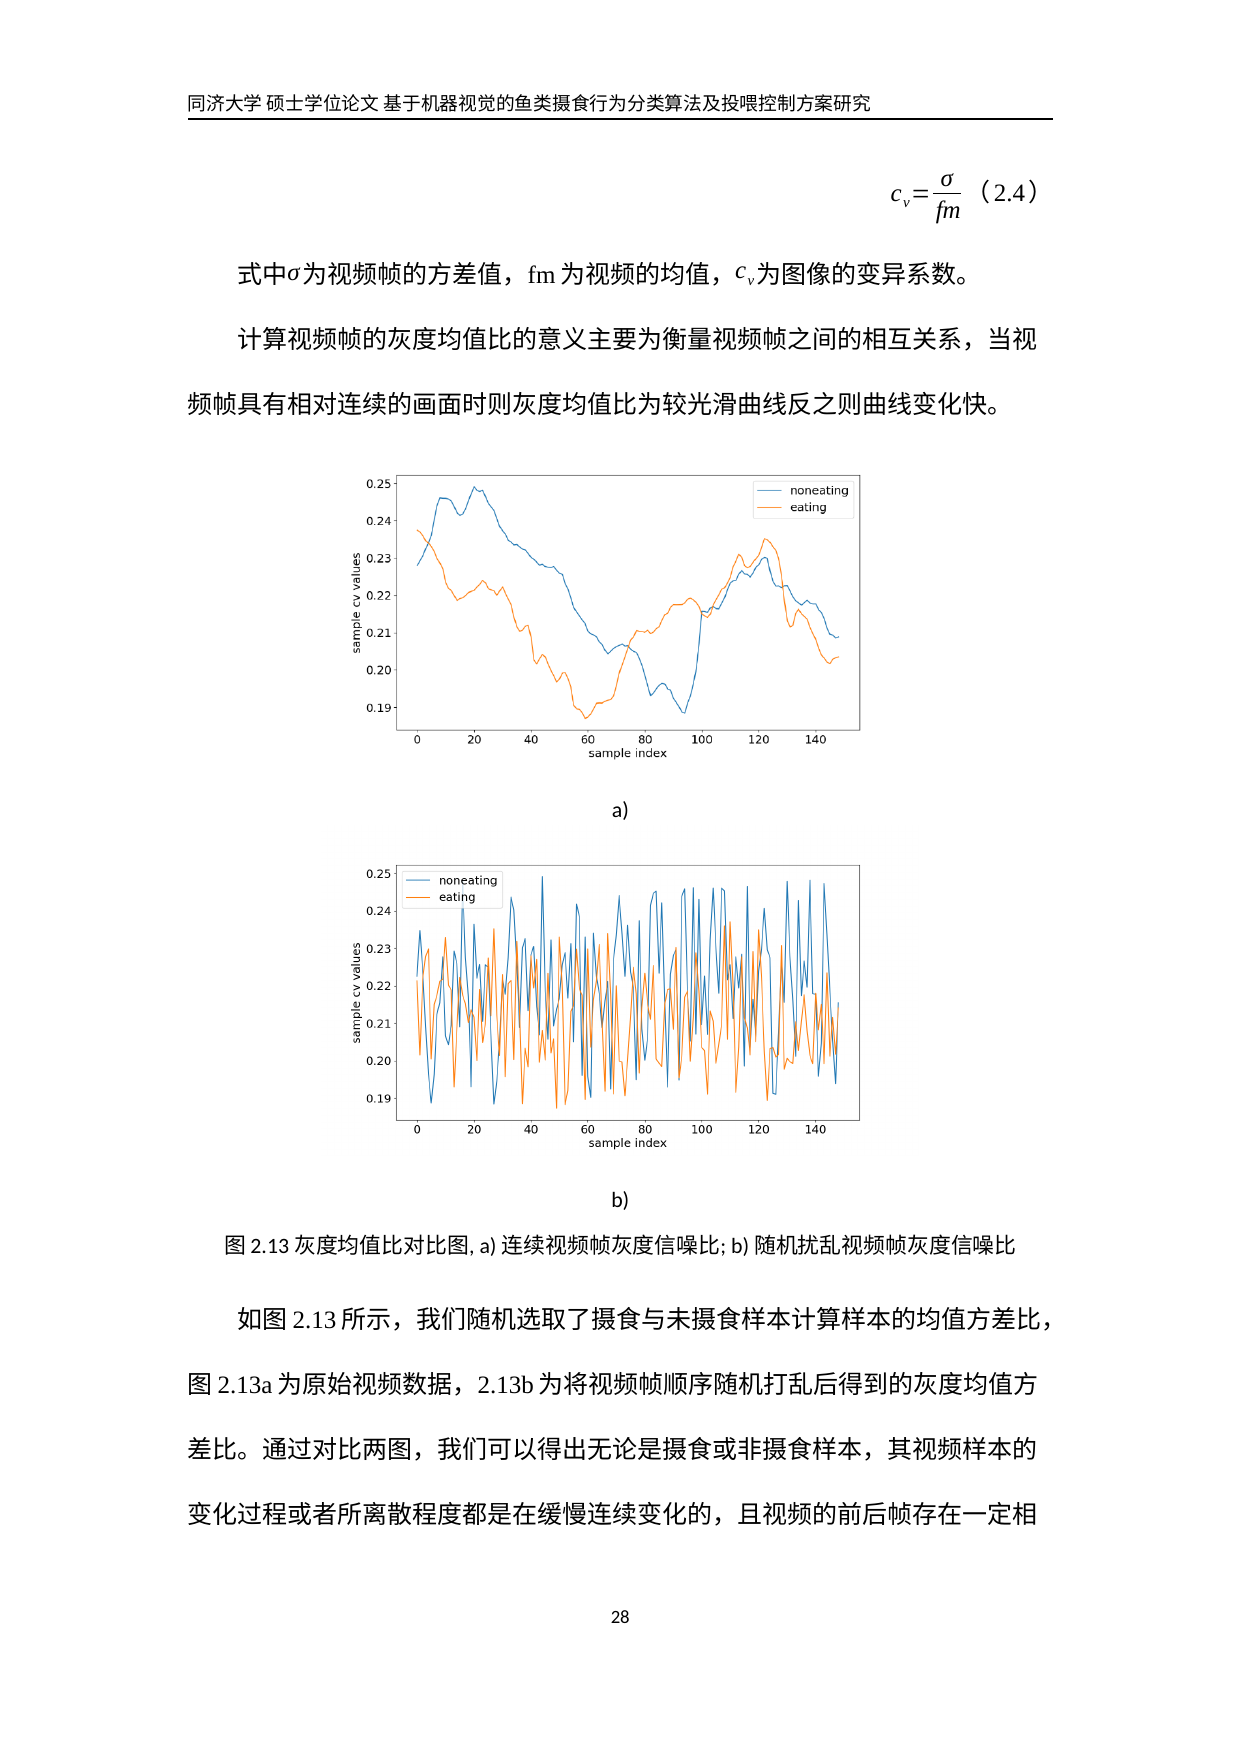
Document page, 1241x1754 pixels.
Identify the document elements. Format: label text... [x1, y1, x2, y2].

text 计算视频帧的灰度均值比的意义主要为衡量视频帧之间的相互关系，当视频帧具有相对连续的画面时则灰度均值比为较光滑曲线反之则曲线变化快。 [187, 305, 1053, 435]
text 图2.13 灰度均值比对比图, a) 连续视频帧灰度信噪比; b) 随机扰乱视频帧灰度信噪比 [187, 1228, 1053, 1260]
picture [321, 435, 919, 766]
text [187, 1285, 1053, 1545]
picture [321, 825, 919, 1156]
text b) [187, 1183, 1053, 1215]
text a) [187, 793, 1053, 825]
text 式中为视频帧的方差值，fm为视频的均值，为图像的变异系数。 [187, 240, 1053, 305]
